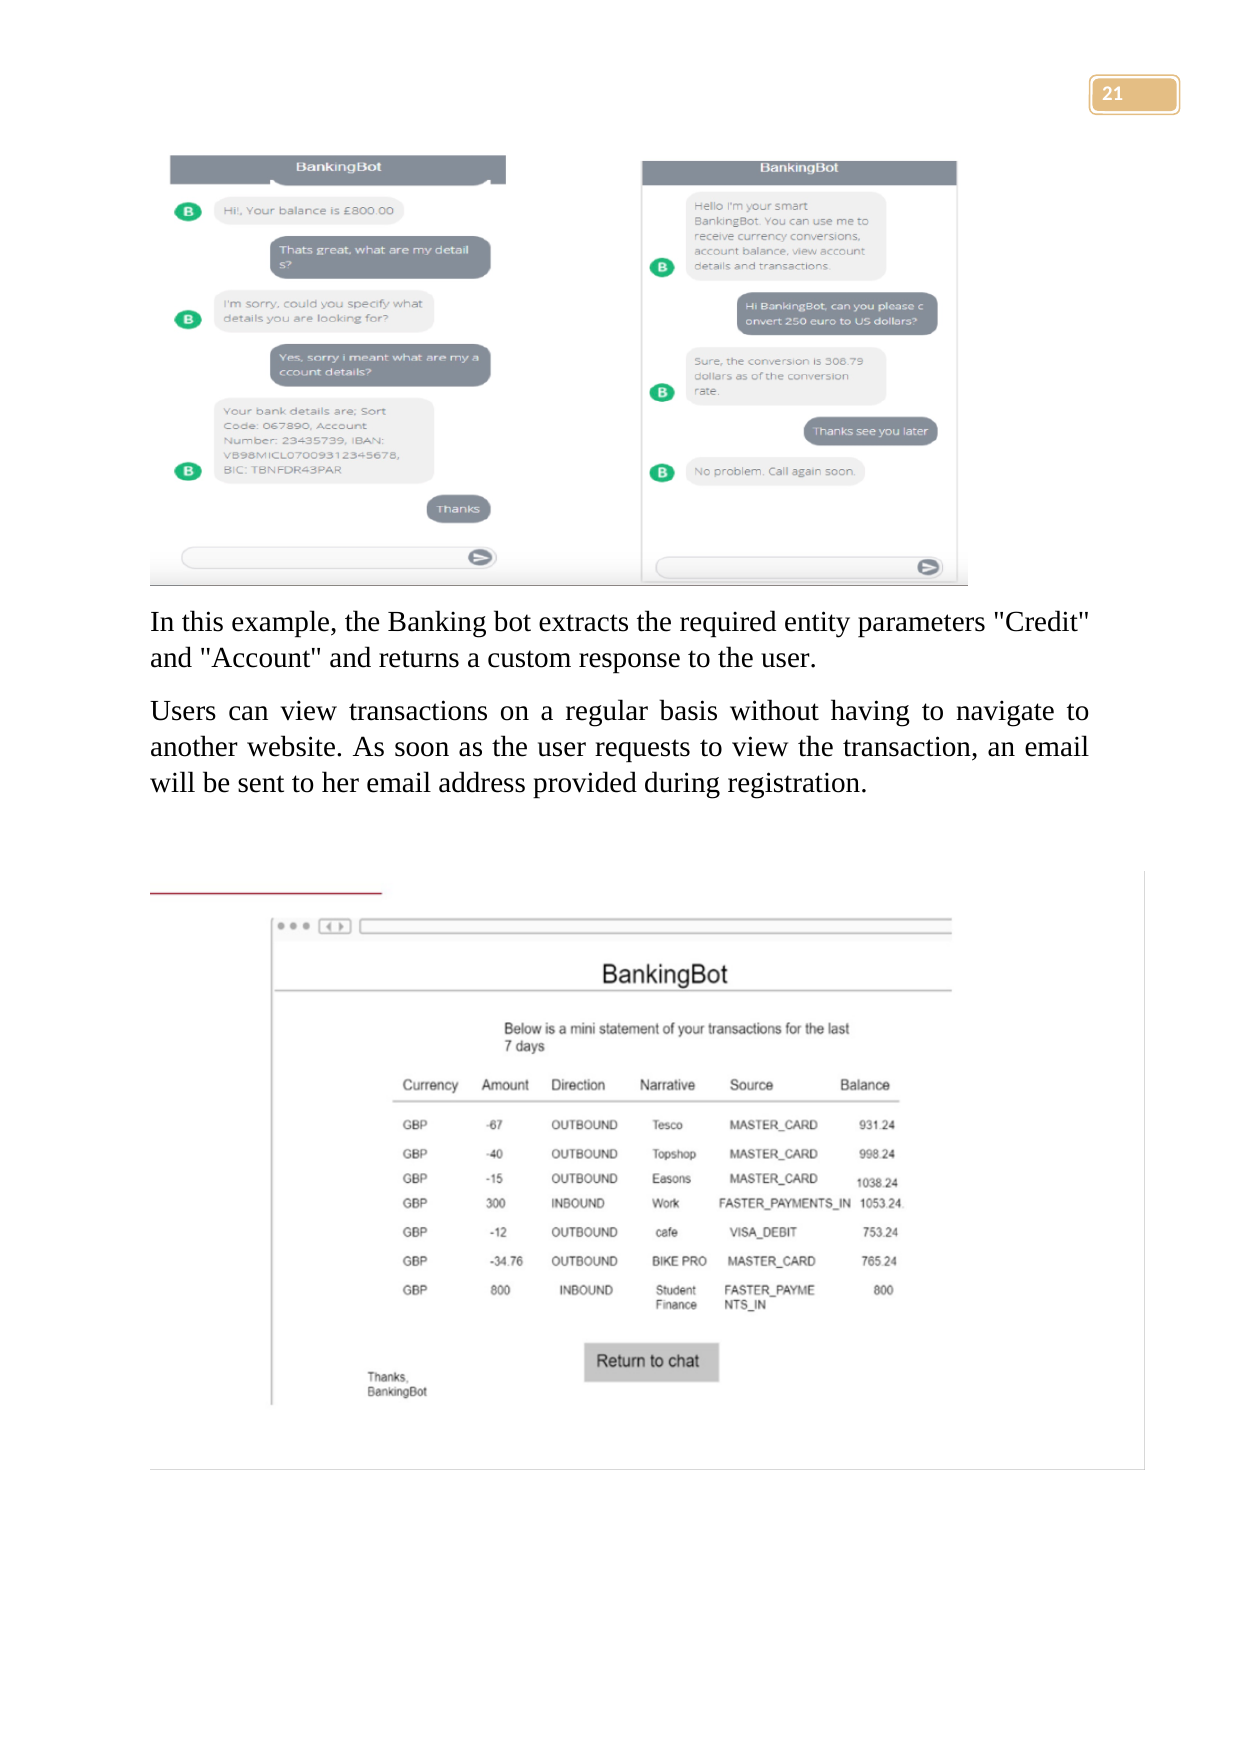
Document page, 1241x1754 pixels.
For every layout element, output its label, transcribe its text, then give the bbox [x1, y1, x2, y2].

picture [150, 150, 968, 586]
text In this example, the Banking bot extracts the required entity parameters "Credit" and "Account" and returns a custom response to the user. [150, 604, 1090, 674]
picture [150, 871, 1146, 1471]
text Users can view transactions on a regular basis without having to navigate to another website. As soon as the user requests to view the transaction, an email will be sent to her email address provided during registration. [150, 693, 1090, 799]
